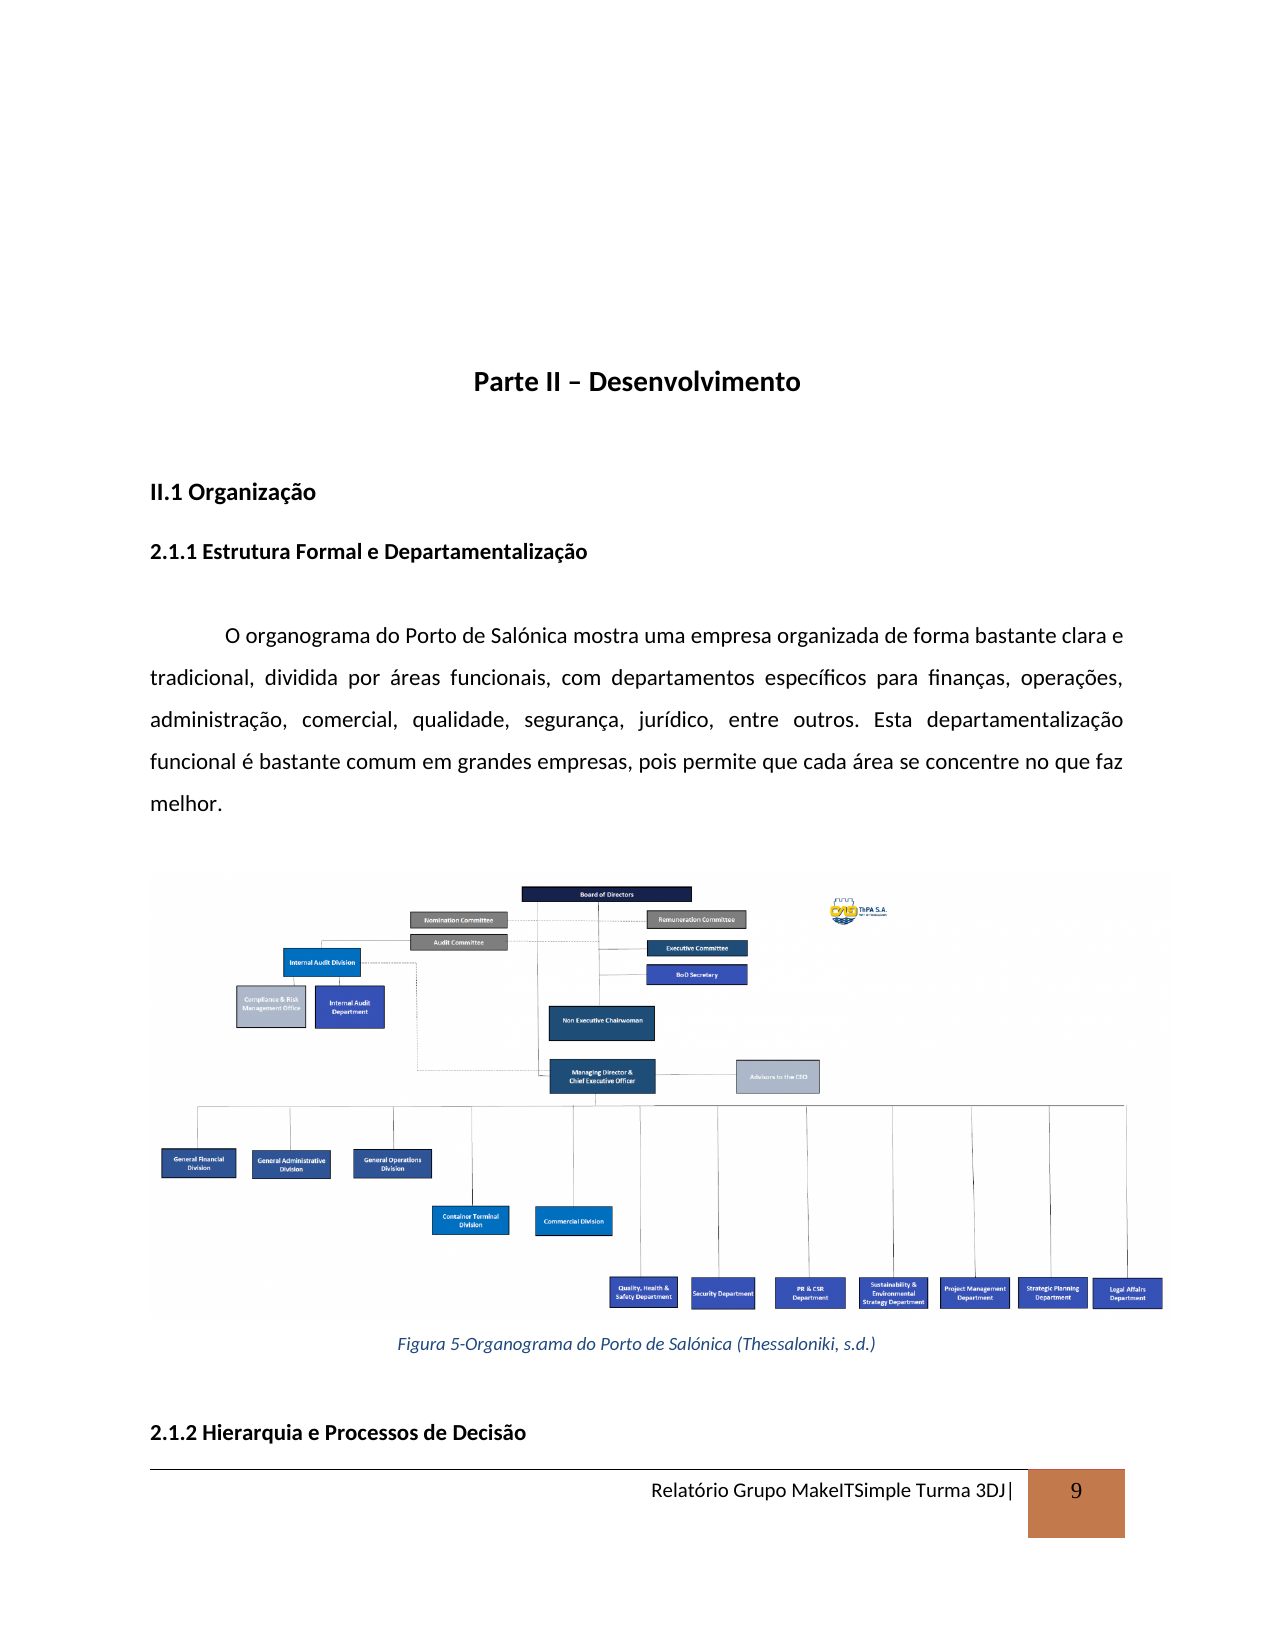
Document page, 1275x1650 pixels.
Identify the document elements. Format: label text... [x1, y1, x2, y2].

text 2.1.2 Hierarquia e Processos de Decisão [150, 1418, 1125, 1446]
subtitle II.1 Organização [150, 476, 1125, 507]
picture [150, 873, 1171, 1319]
text 2.1.1 Estrutura Formal e Departamentalização [150, 537, 1125, 566]
subtitle Parte II – Desenvolvimento [150, 363, 1125, 399]
text O organograma do Porto de Salónica mostra uma empresa organizada de forma bastante clara e tradicional, dividida por áreas funcionais, com departamentos específicos para finanças, operações, administração, comercial, qualidade, segurança, jurídico, entre outros. Esta departamentalização funcional é bastante comum em grandes empresas, pois permite que cada área se concentre no que faz melhor. [150, 621, 1125, 817]
text Figura -Organograma do Porto de Salónica [150, 1332, 1125, 1355]
